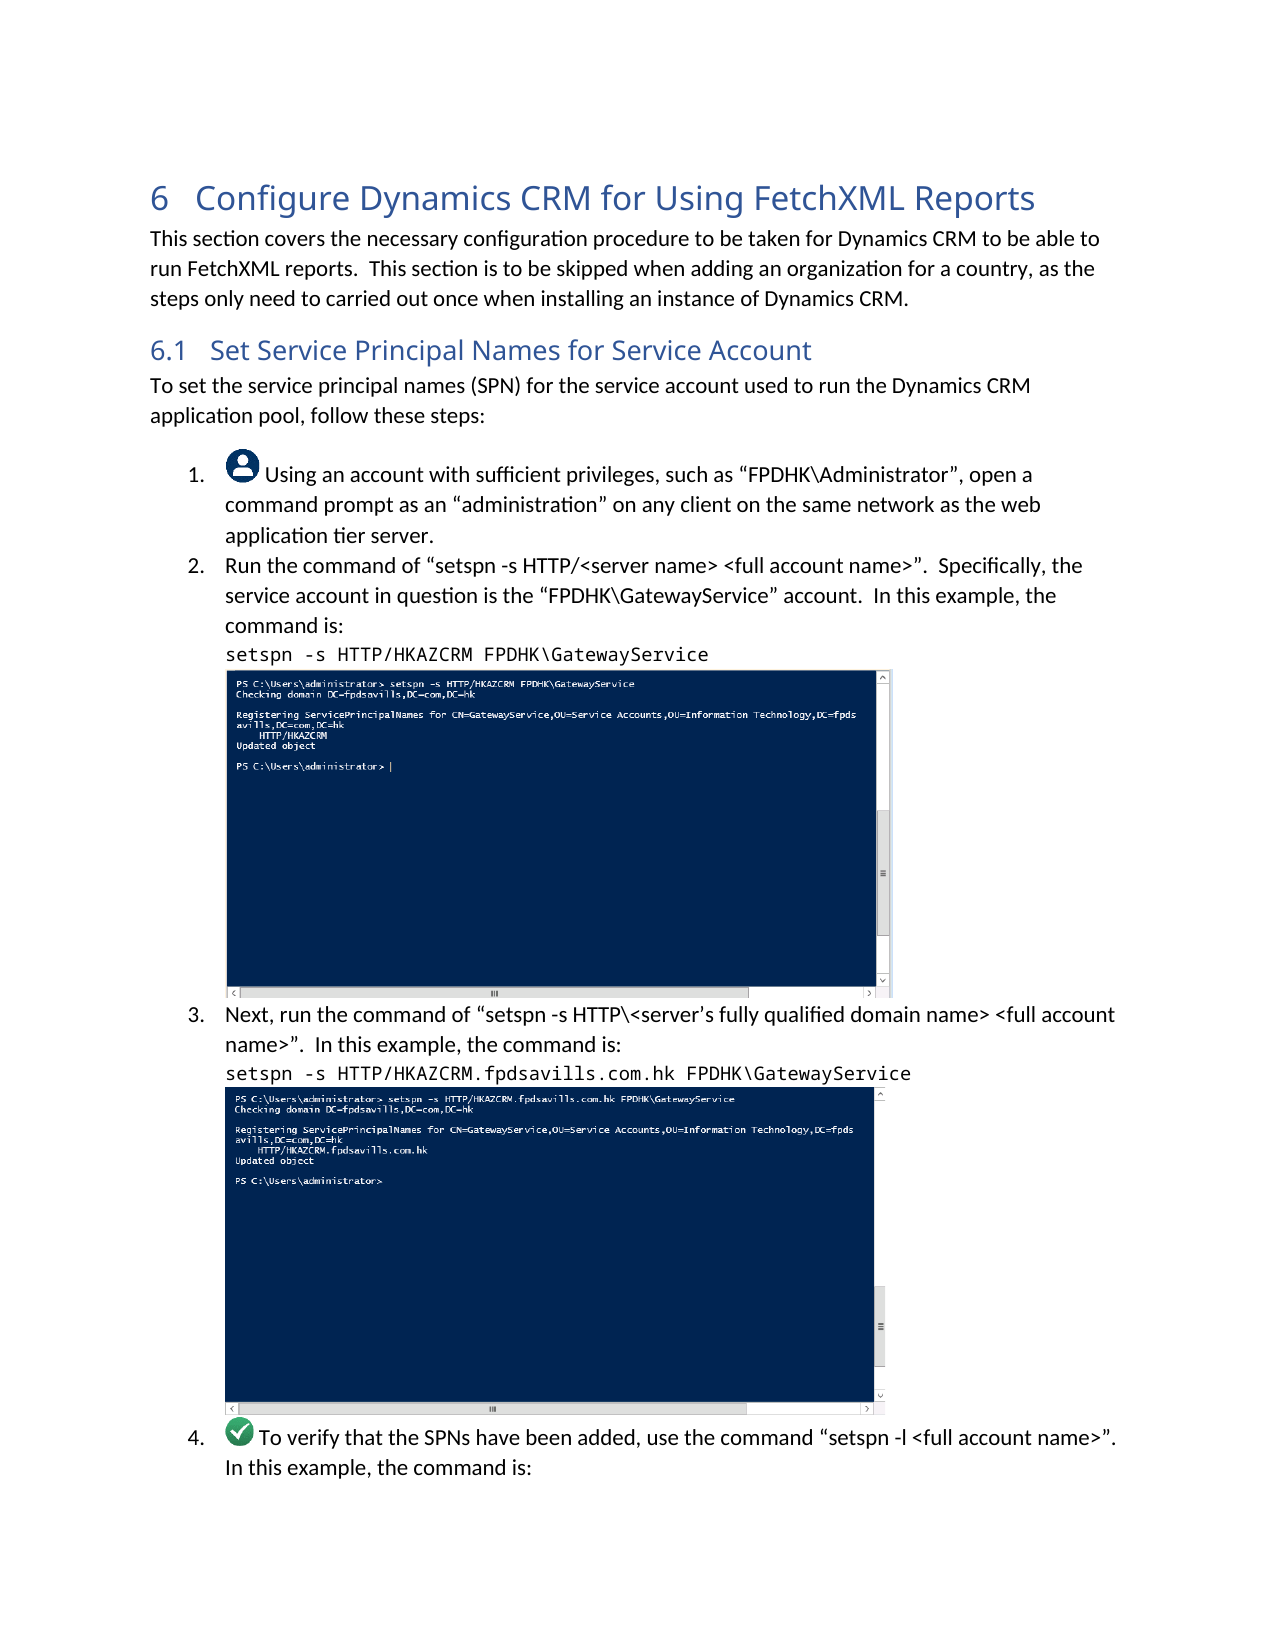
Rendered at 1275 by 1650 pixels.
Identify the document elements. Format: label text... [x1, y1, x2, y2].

text This section covers the necessary configuration procedure to be taken for Dynamics CRM to be able to run FetchXML reports. This section is to be skipped when adding an organization for a country, as the steps only need to carried out once when installing an instance of Dynamics CRM. [150, 224, 1125, 312]
picture [225, 1417, 254, 1446]
subtitle Set Service Principal Names for Service Account [150, 331, 1125, 368]
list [187, 1417, 1125, 1482]
subtitle Configure Dynamics CRM for Using FetchXML Reports [150, 175, 1125, 220]
text To set the service principal names (SPN) for the service account used to run the Dynamics CRM application pool, follow these steps: [150, 371, 1125, 429]
list Using an account with sufficient privileges, such as “FPDHK\Administrator”, open a command prompt as an “administration” on any client on the same network as the web application tier server. [187, 448, 1125, 549]
list Next, run the command of “setspn -s HTTP\<server’s fully qualified domain name> <full account name>”. In this example, the command is: [187, 1000, 1125, 1058]
picture [225, 669, 893, 998]
picture [225, 1087, 886, 1415]
picture [225, 448, 260, 483]
